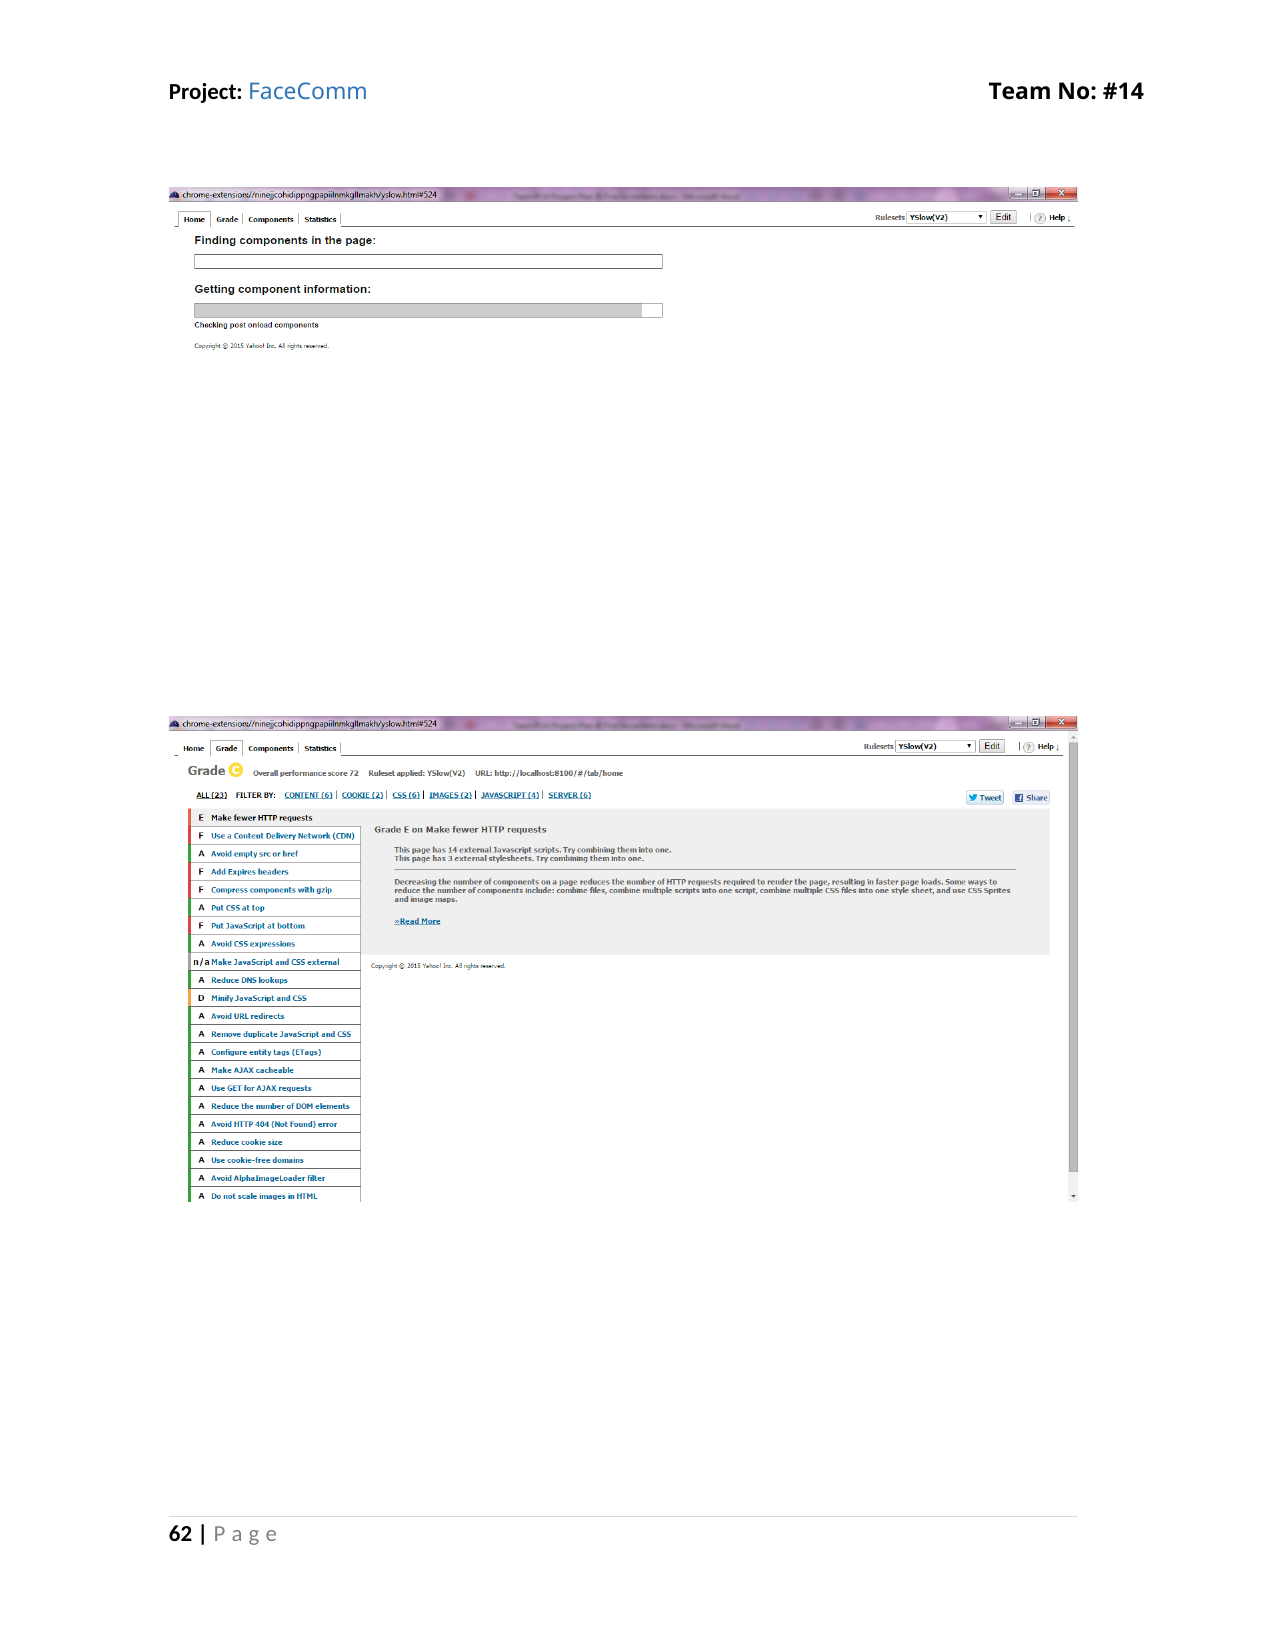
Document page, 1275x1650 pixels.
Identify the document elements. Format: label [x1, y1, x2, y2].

picture [168, 187, 1079, 673]
picture [168, 716, 1079, 1202]
